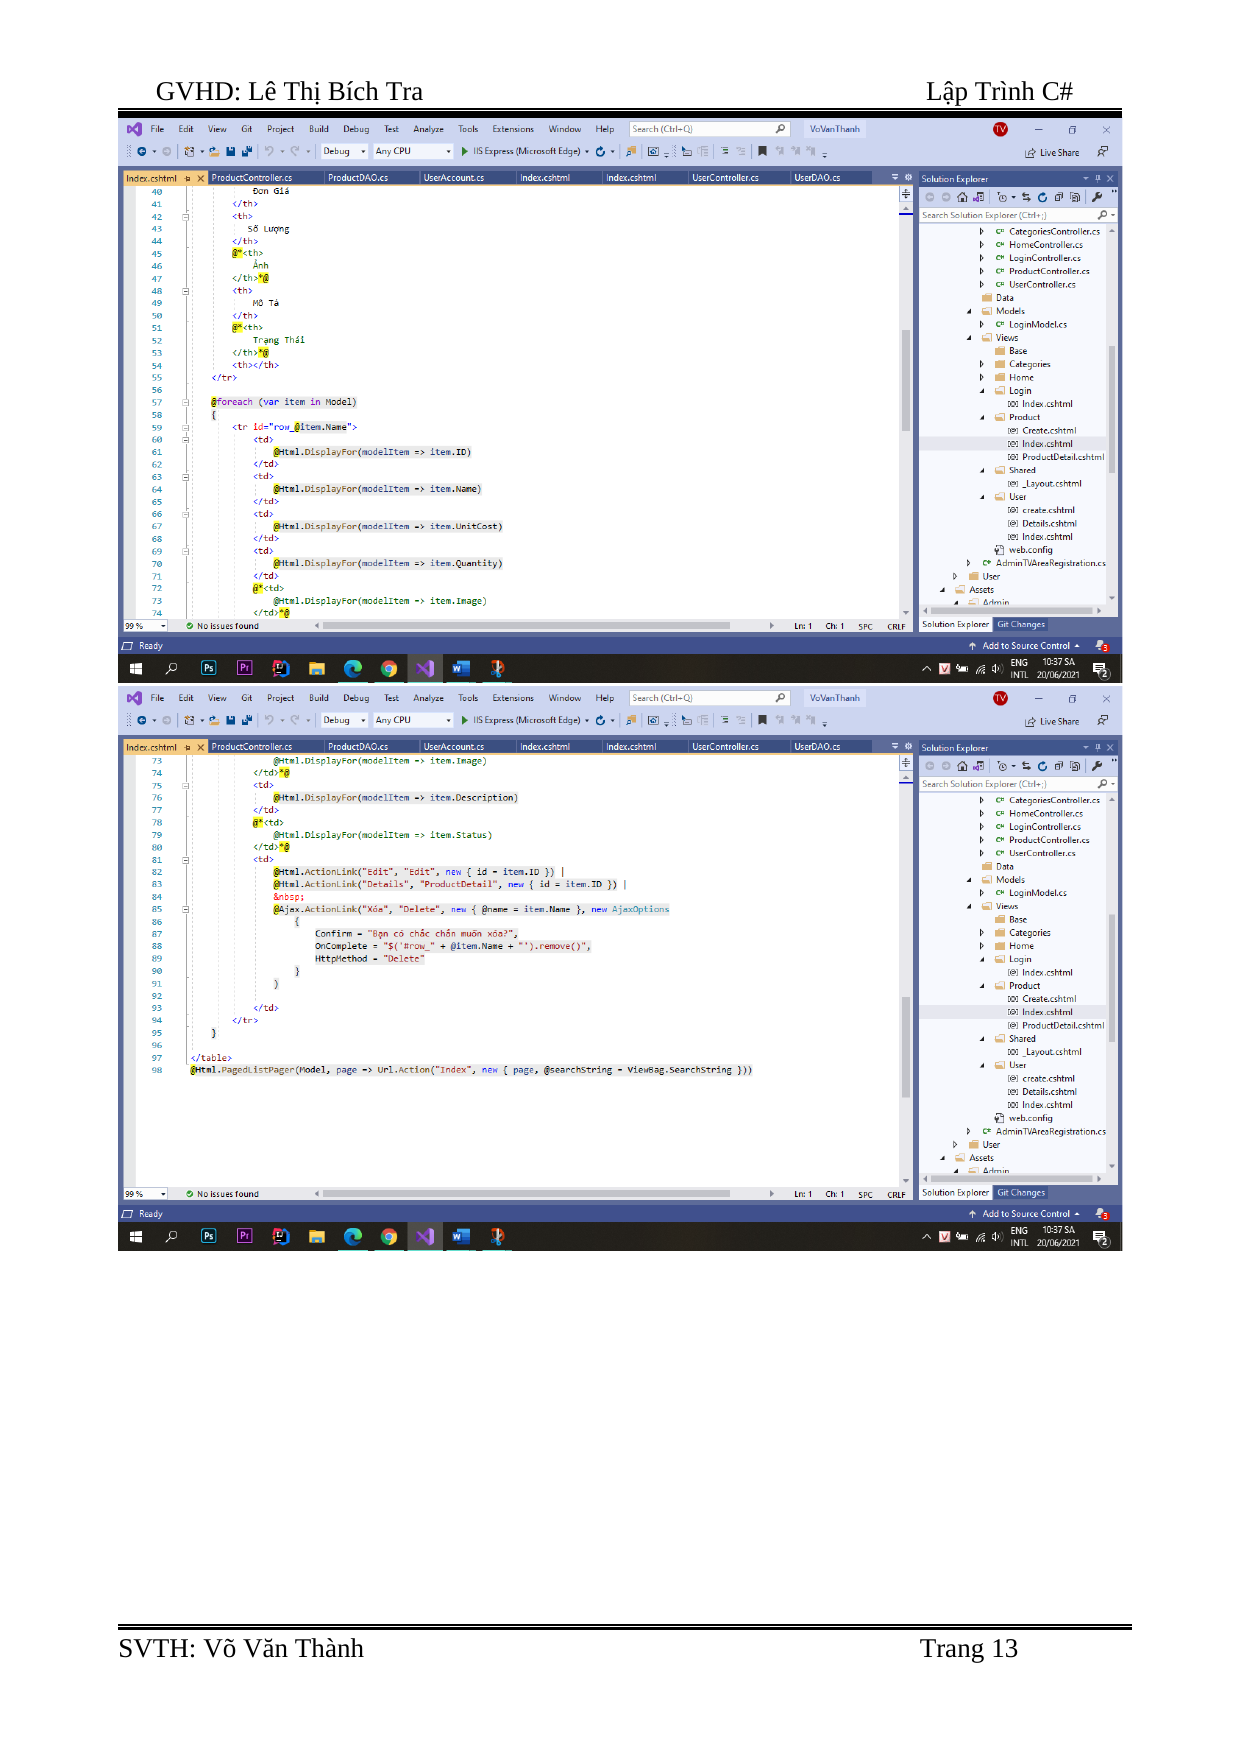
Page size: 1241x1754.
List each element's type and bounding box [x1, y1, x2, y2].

picture [118, 686, 1123, 1251]
picture [118, 117, 1123, 683]
